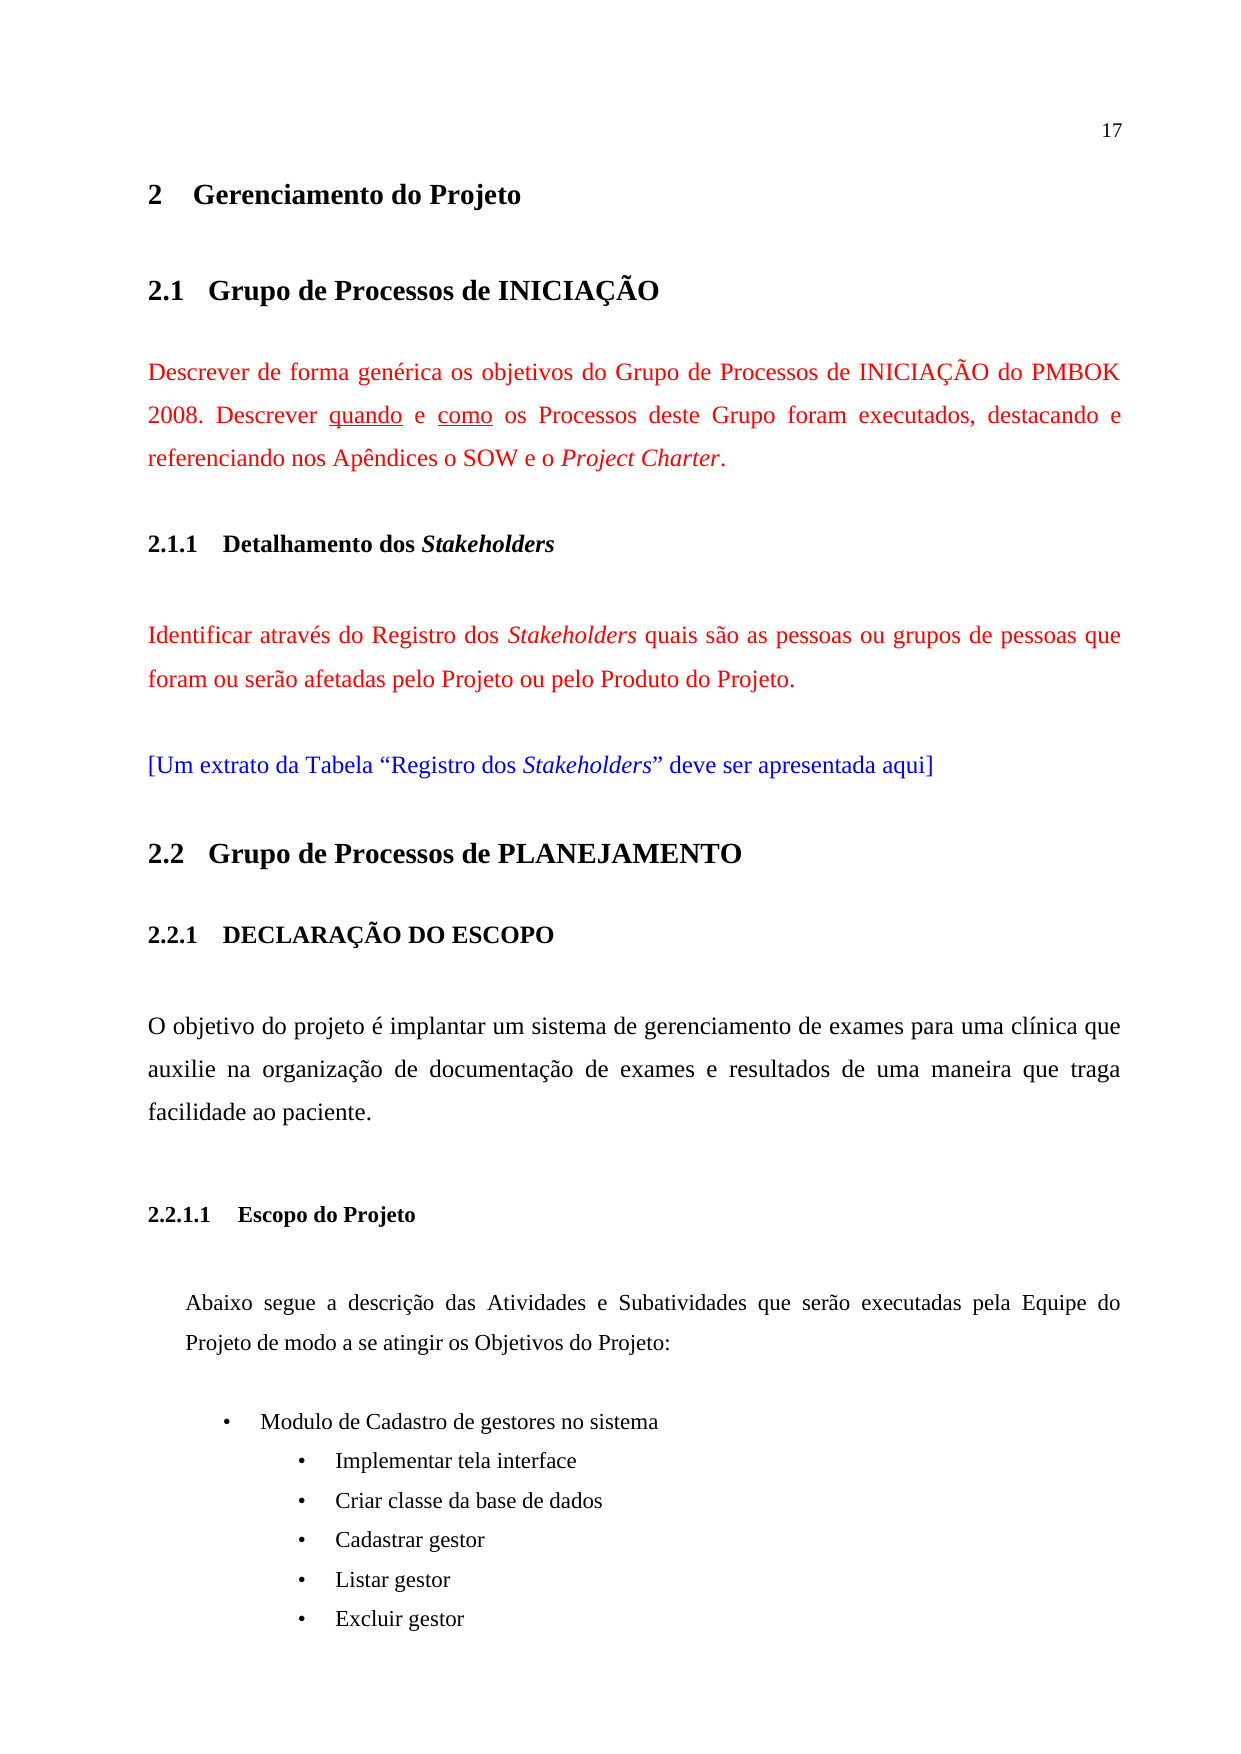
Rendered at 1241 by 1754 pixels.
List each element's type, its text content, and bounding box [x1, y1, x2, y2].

text Descrever de forma genérica os objetivos do Grupo de Processos de INICIAÇÃO do PMBOK 2008. Descrever quando e como os Processos deste Grupo foram executados, destacando e referenciando nos Apêndices o SOW e o Project Charter. [148, 357, 1122, 472]
subtitle DECLARAÇÃO DO ESCOPO [148, 920, 1122, 948]
subtitle Grupo de Processos de PLANEJAMENTO [148, 836, 1122, 870]
subtitle Grupo de Processos de INICIAÇÃO [148, 273, 1122, 307]
text O objetivo do projeto é implantar um sistema de gerenciamento de exames para uma clínica que auxilie na organização de documentação de exames e resultados de uma maneira que traga facilidade ao paciente. [148, 1011, 1122, 1126]
list Criar classe da base de dados [298, 1487, 1122, 1513]
subtitle Gerenciamento do Projeto [148, 177, 1122, 211]
list Modulo de Cadastro de gestores no sistema [223, 1408, 1122, 1434]
list Listar gestor [298, 1566, 1122, 1592]
subtitle Detalhamento dos Stakeholders [148, 529, 1122, 558]
text Identificar através do Registro dos Stakeholders quais são as pessoas ou grupos de pessoas que foram ou serão afetadas pelo Projeto ou pelo Produto do Projeto. [148, 621, 1122, 692]
subtitle Escopo do Projeto [148, 1201, 1122, 1227]
list Implementar tela interface [298, 1447, 1122, 1474]
text Abaixo segue a descrição das Atividades e Subatividades que serão executadas pela Equipe do Projeto de modo a se atingir os Objetivos do Projeto: [185, 1289, 1122, 1355]
list Excluir gestor [298, 1605, 1122, 1632]
text [Um extrato da Tabela “Registro dos Stakeholders” deve ser apresentada aqui] [148, 750, 1122, 779]
list Cadastrar gestor [298, 1526, 1122, 1553]
